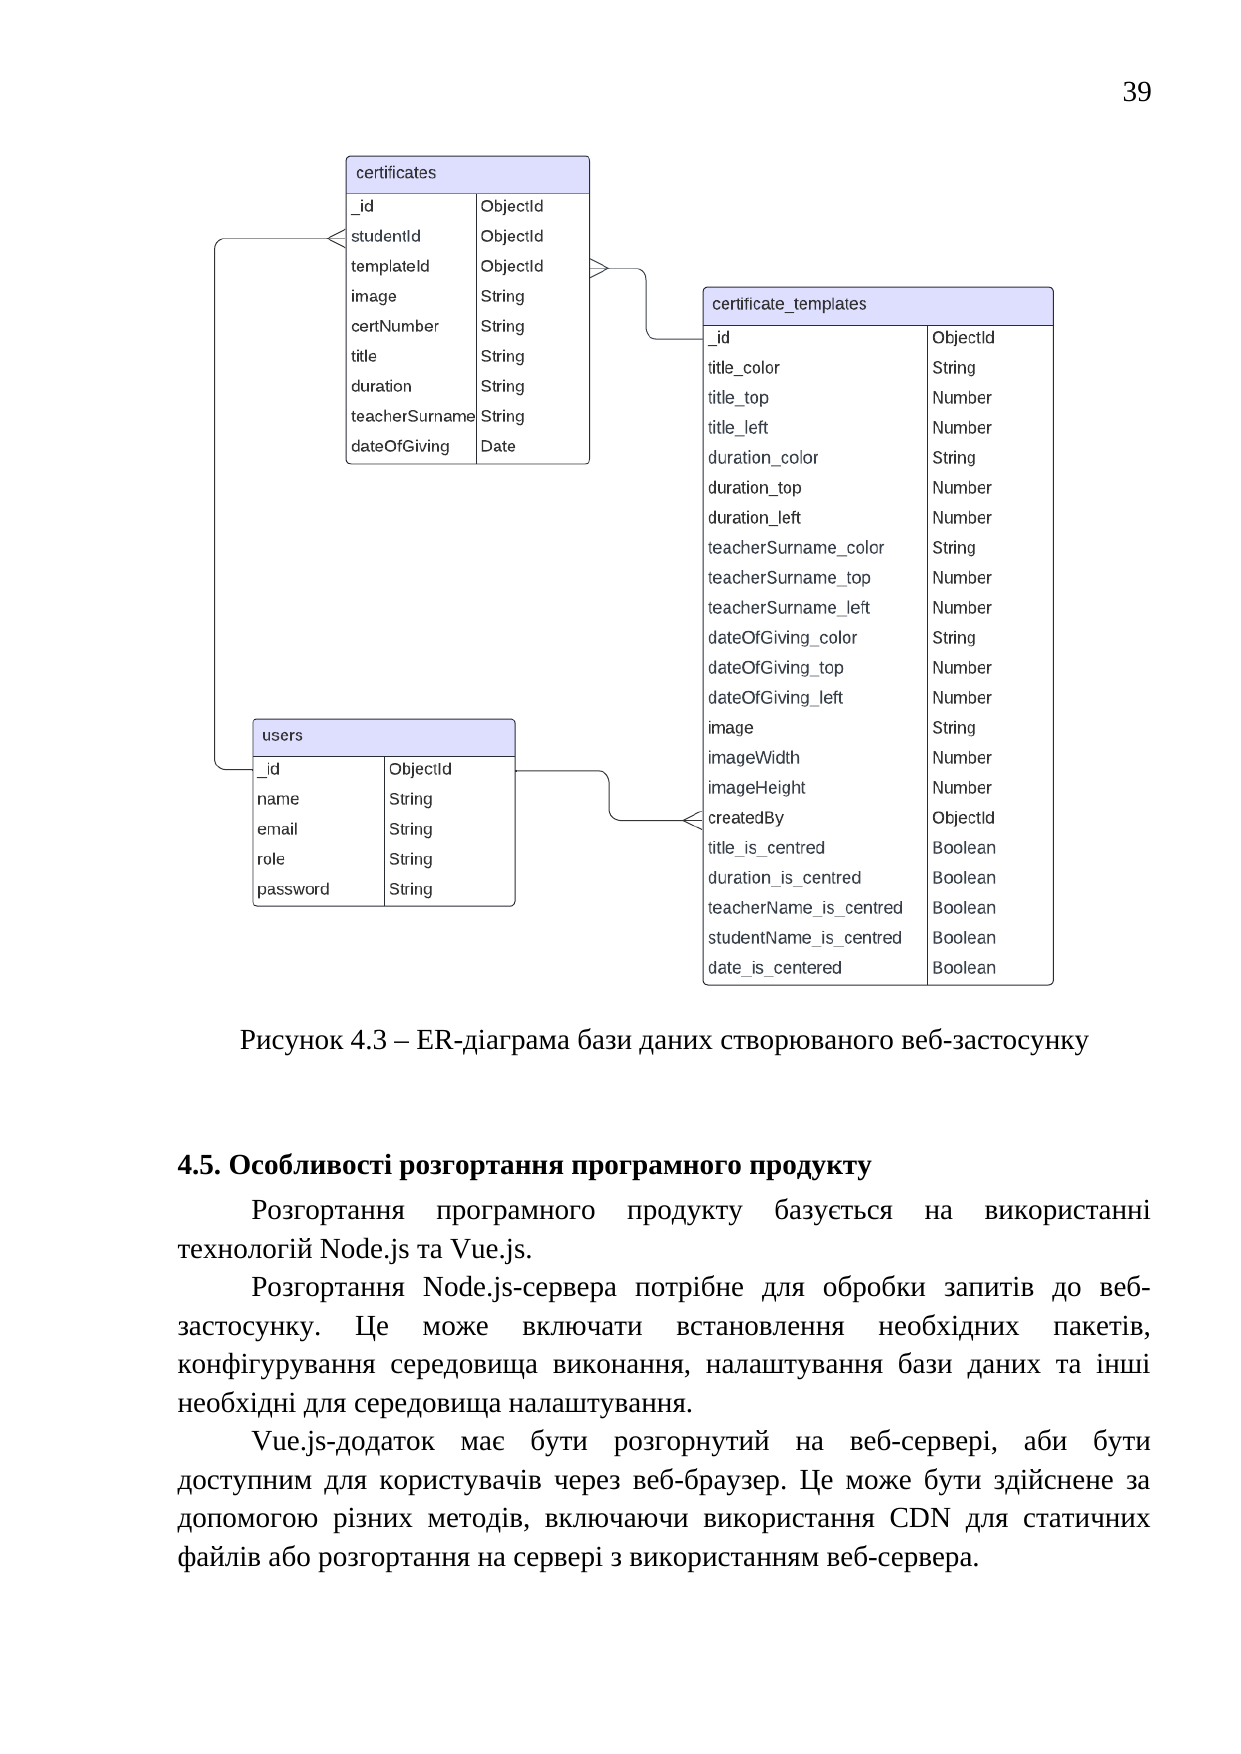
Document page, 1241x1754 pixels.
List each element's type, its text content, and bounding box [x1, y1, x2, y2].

text Розгортання Node.js-сервера потрібне для обробки запитів до веб-застосунку. Це може включати встановлення необхідних пакетів, конфігурування середовища виконання, налаштування бази даних та інші необхідні для середовища налаштування. [177, 1269, 1152, 1418]
subtitle 4.5. Особливості розгортання програмного продукту [177, 1147, 1152, 1181]
text Розгортання програмного продукту базується на використанні технологій Node.js та Vue.js. [177, 1192, 1152, 1264]
text Vue.js-додаток має бути розгорнутий на веб-сервері, аби бути доступним для користувачів через веб-браузер. Це може бути здійснене за допомогою різних методів, включаючи використання CDN для статичних файлів або розгортання на сервері з використанням веб-сервера. [177, 1423, 1152, 1573]
text Рисунок 4.3 – ER-діаграма бази даних створюваного веб-застосунку [177, 1022, 1152, 1055]
picture [177, 118, 1091, 1022]
